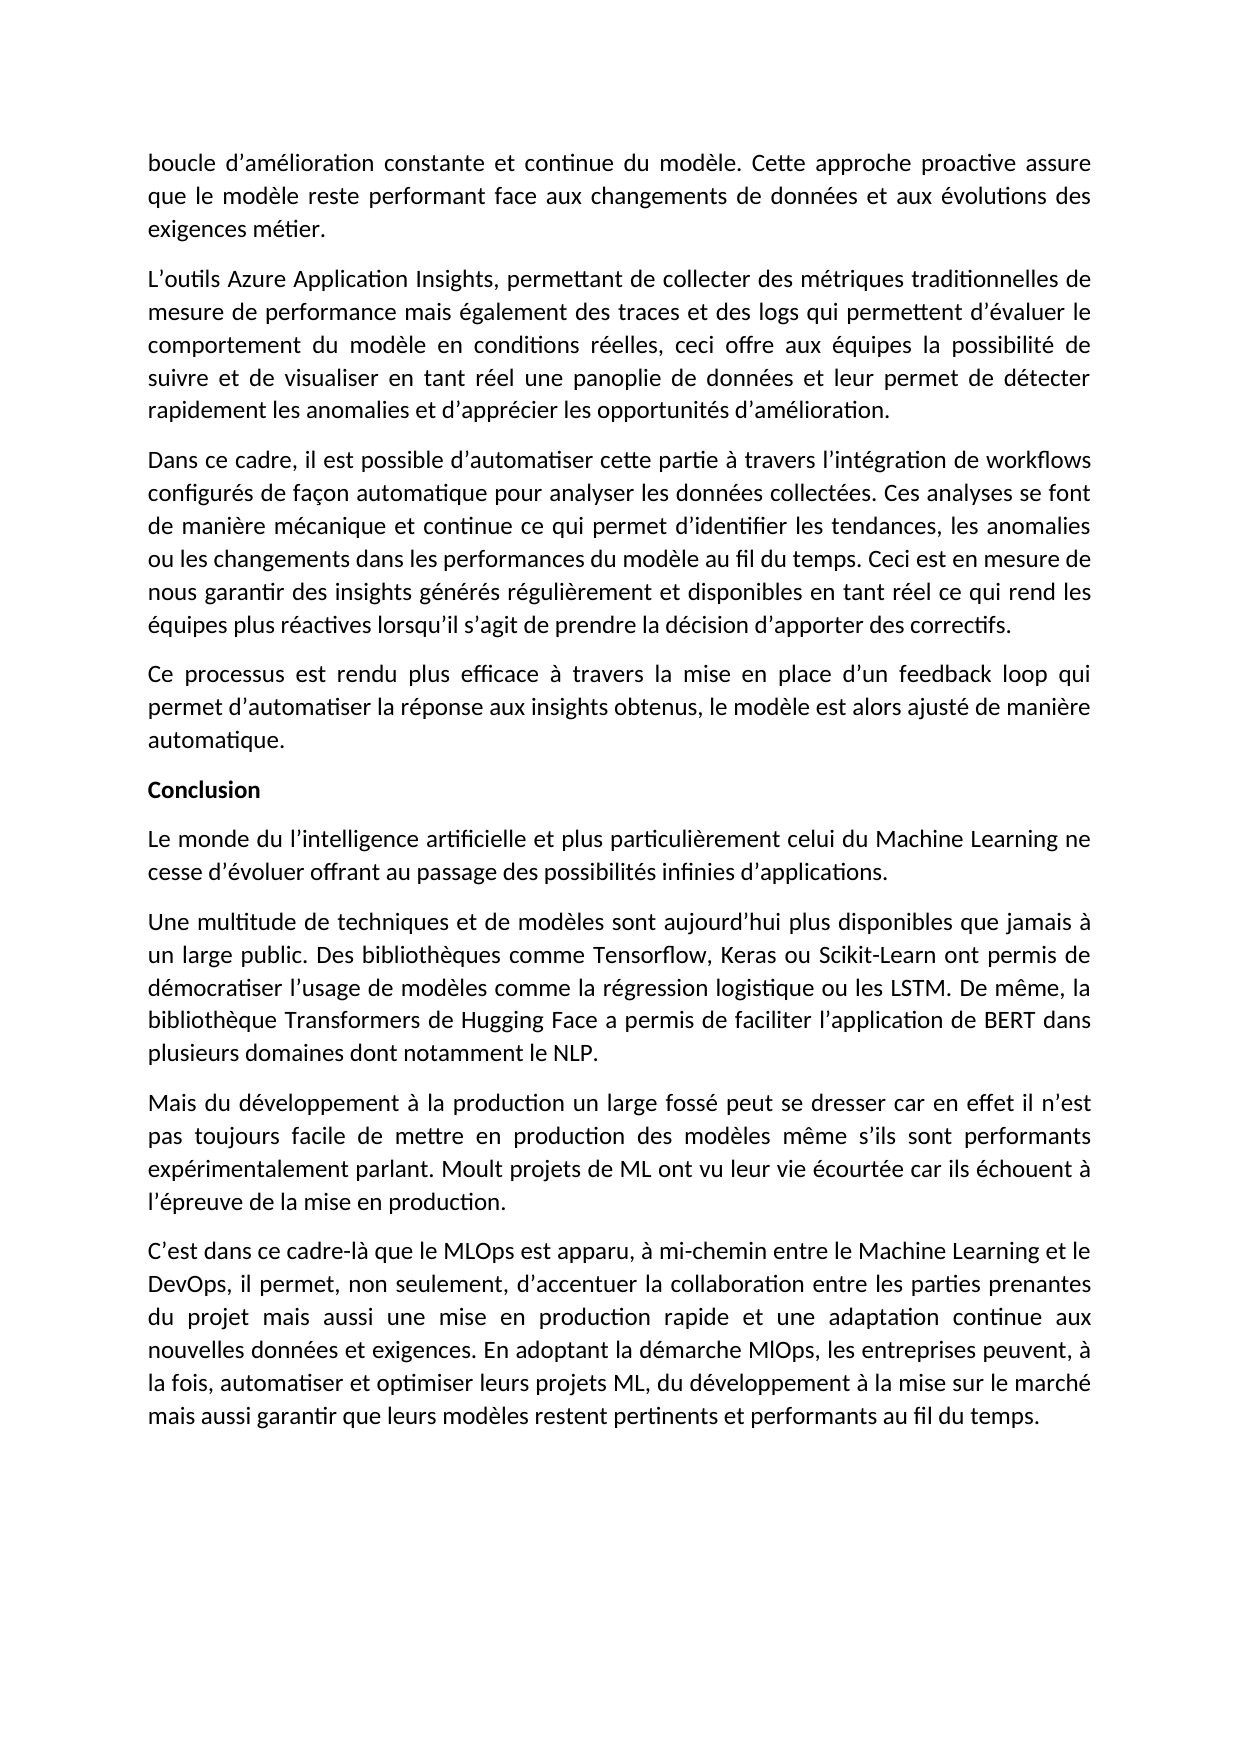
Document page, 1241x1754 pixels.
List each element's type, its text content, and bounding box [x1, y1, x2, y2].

text Conclusion [148, 774, 1093, 804]
text C’est dans ce cadre-là que le MLOps est apparu, à mi-chemin entre le Machine Learning et le DevOps, il permet, non seulement, d’accentuer la collaboration entre les parties prenantes du projet mais aussi une mise en production rapide et une adaptation continue aux nouvelles données et exigences. En adoptant la démarche MlOps, les entreprises peuvent, à la fois, automatiser et optimiser leurs projets ML, du développement à la mise sur le marché mais aussi garantir que leurs modèles restent pertinents et performants au fil du temps. [148, 1236, 1093, 1431]
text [148, 148, 1093, 244]
text Dans ce cadre, il est possible d’automatiser cette partie à travers l’intégration de workflows configurés de façon automatique pour analyser les données collectées. Ces analyses se font de manière mécanique et continue ce qui permet d’identifier les tendances, les anomalies ou les changements dans les performances du modèle au fil du temps. Ceci est en mesure de nous garantir des insights générés régulièrement et disponibles en tant réel ce qui rend les équipes plus réactives lorsqu’il s’agit de prendre la décision d’apporter des correctifs. [148, 444, 1093, 639]
text L’outils Azure Application Insights, permettant de collecter des métriques traditionnelles de mesure de performance mais également des traces et des logs qui permettent d’évaluer le comportement du modèle en conditions réelles, ceci offre aux équipes la possibilité de suivre et de visualiser en tant réel une panoplie de données et leur permet de détecter rapidement les anomalies et d’apprécier les opportunités d’amélioration. [148, 263, 1093, 425]
text Une multitude de techniques et de modèles sont aujourd’hui plus disponibles que jamais à un large public. Des bibliothèques comme Tensorflow, Keras ou Scikit-Learn ont permis de démocratiser l’usage de modèles comme la régression logistique ou les LSTM. De même, la bibliothèque Transformers de Hugging Face a permis de faciliter l’application de BERT dans plusieurs domaines dont notamment le NLP. [148, 906, 1093, 1068]
text Ce processus est rendu plus efficace à travers la mise en place d’un feedback loop qui permet d’automatiser la réponse aux insights obtenus, le modèle est alors ajusté de manière automatique. [148, 658, 1093, 755]
text Mais du développement à la production un large fossé peut se dresser car en effet il n’est pas toujours facile de mettre en production des modèles même s’ils sont performants expérimentalement parlant. Moult projets de ML ont vu leur vie écourtée car ils échouent à l’épreuve de la mise en production. [148, 1087, 1093, 1216]
text Le monde du l’intelligence artificielle et plus particulièrement celui du Machine Learning ne cesse d’évoluer offrant au passage des possibilités infinies d’applications. [148, 823, 1093, 887]
